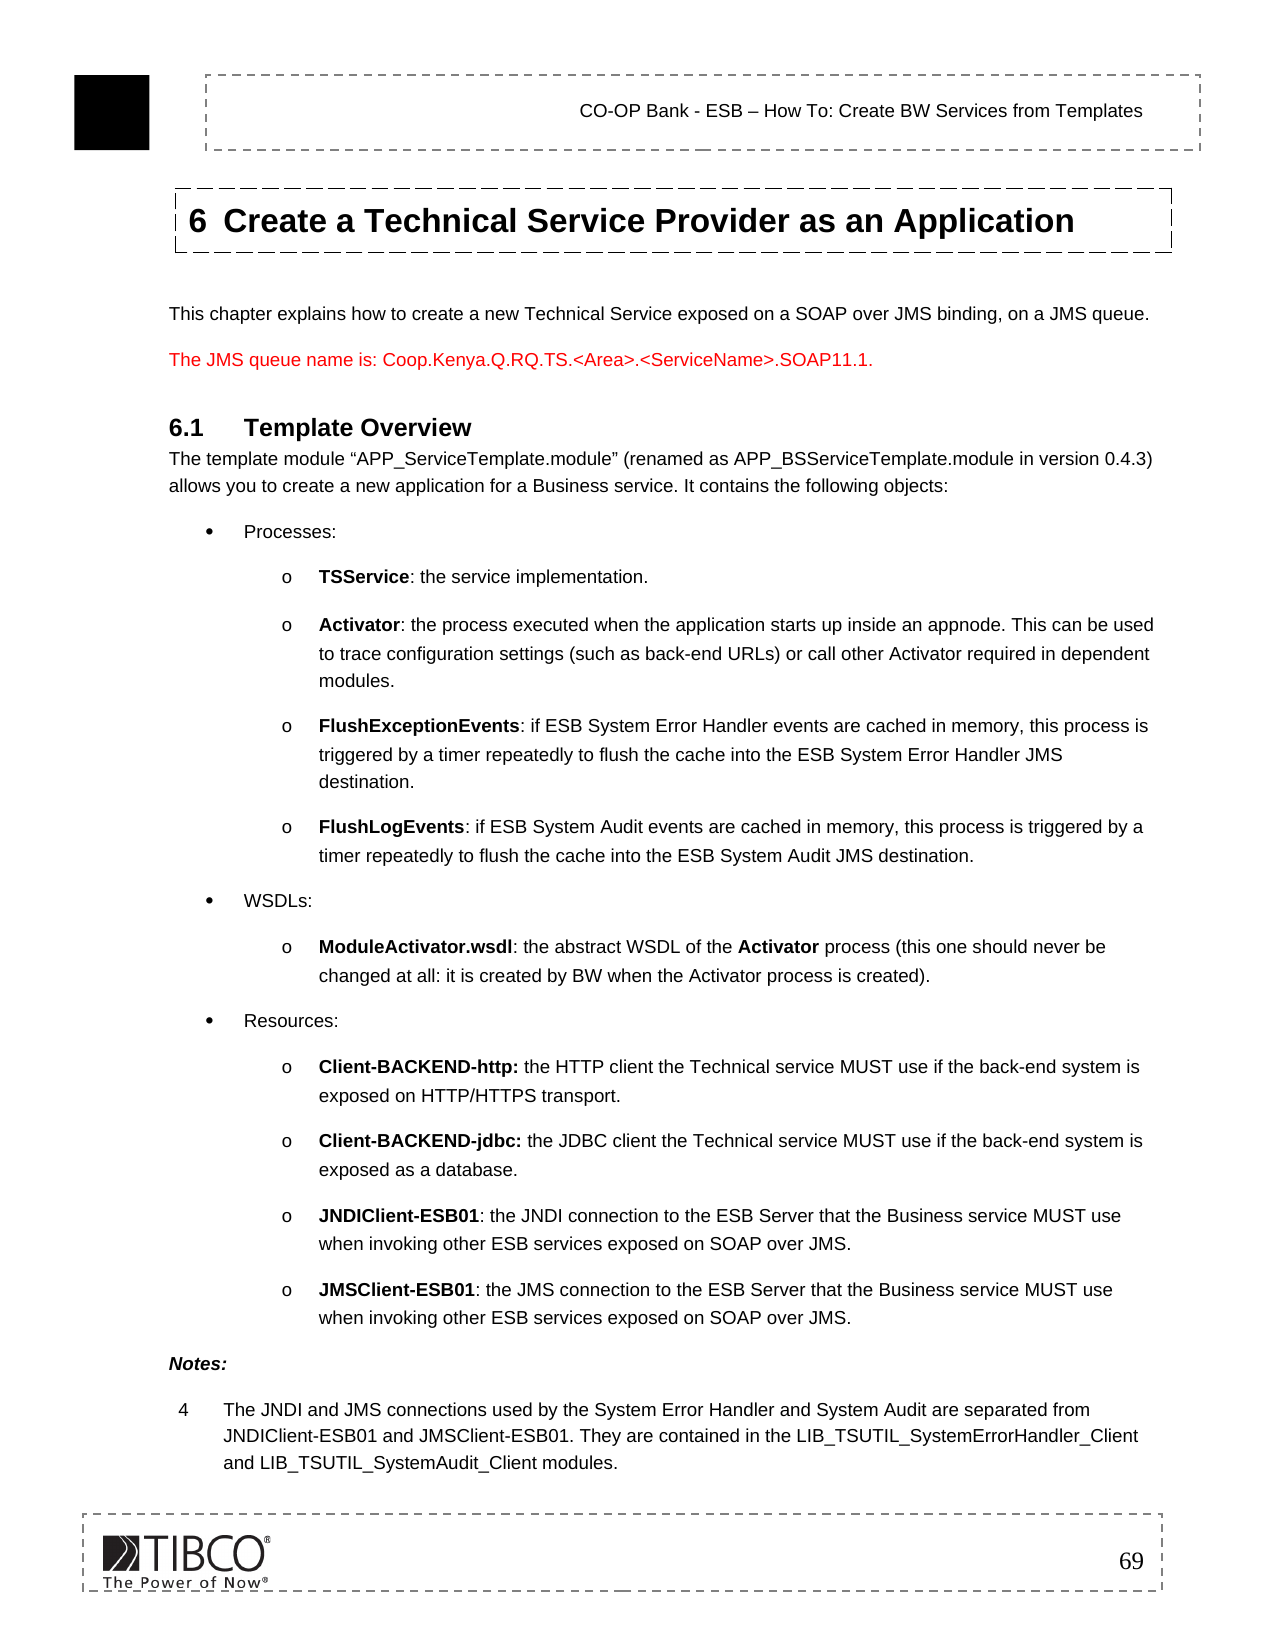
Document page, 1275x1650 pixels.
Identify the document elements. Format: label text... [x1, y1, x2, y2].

list ModuleActivator.wsdl: the abstract WSDL of the Activator process (this one should never be changed at all: it is created by BW when the Activator process is created). [281, 936, 1162, 986]
list FlushExceptionEvents: if ESB System Error Handler events are cached in memory, this process is triggered by a timer repeatedly to flush the cache into the ESB System Error Handler JMS destination. [281, 715, 1162, 792]
list WSDLs: [206, 890, 1162, 912]
list Activator: the process executed when the application starts up inside an appnode. This can be used to trace configuration settings (such as back-end URLs) or call other Activator required in dependent modules. [281, 614, 1162, 691]
text This chapter explains how to create a new Technical Service exposed on a SOAP over JMS binding, on a JMS queue. [169, 303, 1162, 324]
subtitle Create a Technical Service Provider as an Application [175, 187, 1172, 253]
list JMSClient-ESB01: the JMS connection to the ESB Server that the Business service MUST use when invoking other ESB services exposed on SOAP over JMS. [281, 1279, 1162, 1329]
subtitle Template Overview [169, 413, 1162, 442]
list Client-BACKEND-http: the HTTP client the Technical service MUST use if the back-end system is exposed on HTTP/HTTPS transport. [281, 1056, 1162, 1106]
list Client-BACKEND-jdbc: the JDBC client the Technical service MUST use if the back-end system is exposed as a database. [281, 1130, 1162, 1180]
list JNDIClient-ESB01: the JNDI connection to the ESB Server that the Business service MUST use when invoking other ESB services exposed on SOAP over JMS. [281, 1204, 1162, 1254]
text The JMS queue name is: Coop.Kenya.Q.RQ.TS.<Area>.<ServiceName>.SOAP11.1. [169, 349, 1162, 370]
picture [103, 1535, 271, 1588]
list FlushLogEvents: if ESB System Audit events are cached in memory, this process is triggered by a timer repeatedly to flush the cache into the ESB System Audit JMS destination. [281, 816, 1162, 866]
text Notes: [169, 1353, 1162, 1374]
list Resources: [206, 1010, 1162, 1032]
text The template module “APP_ServiceTemplate.module” (renamed as APP_BSServiceTemplate.module in version 0.4.3) allows you to create a new application for a Business service. It contains the following objects: [169, 448, 1162, 496]
list Processes: [206, 521, 1162, 542]
list TSService: the service implementation. [281, 566, 1162, 589]
list The JNDI and JMS connections used by the System Error Handler and System Audit are separated from JNDIClient-ESB01 and JMSClient-ESB01. They are contained in the LIB_TSUTIL_SystemErrorHandler_Client and LIB_TSUTIL_SystemAudit_Client modules. [178, 1398, 1162, 1474]
